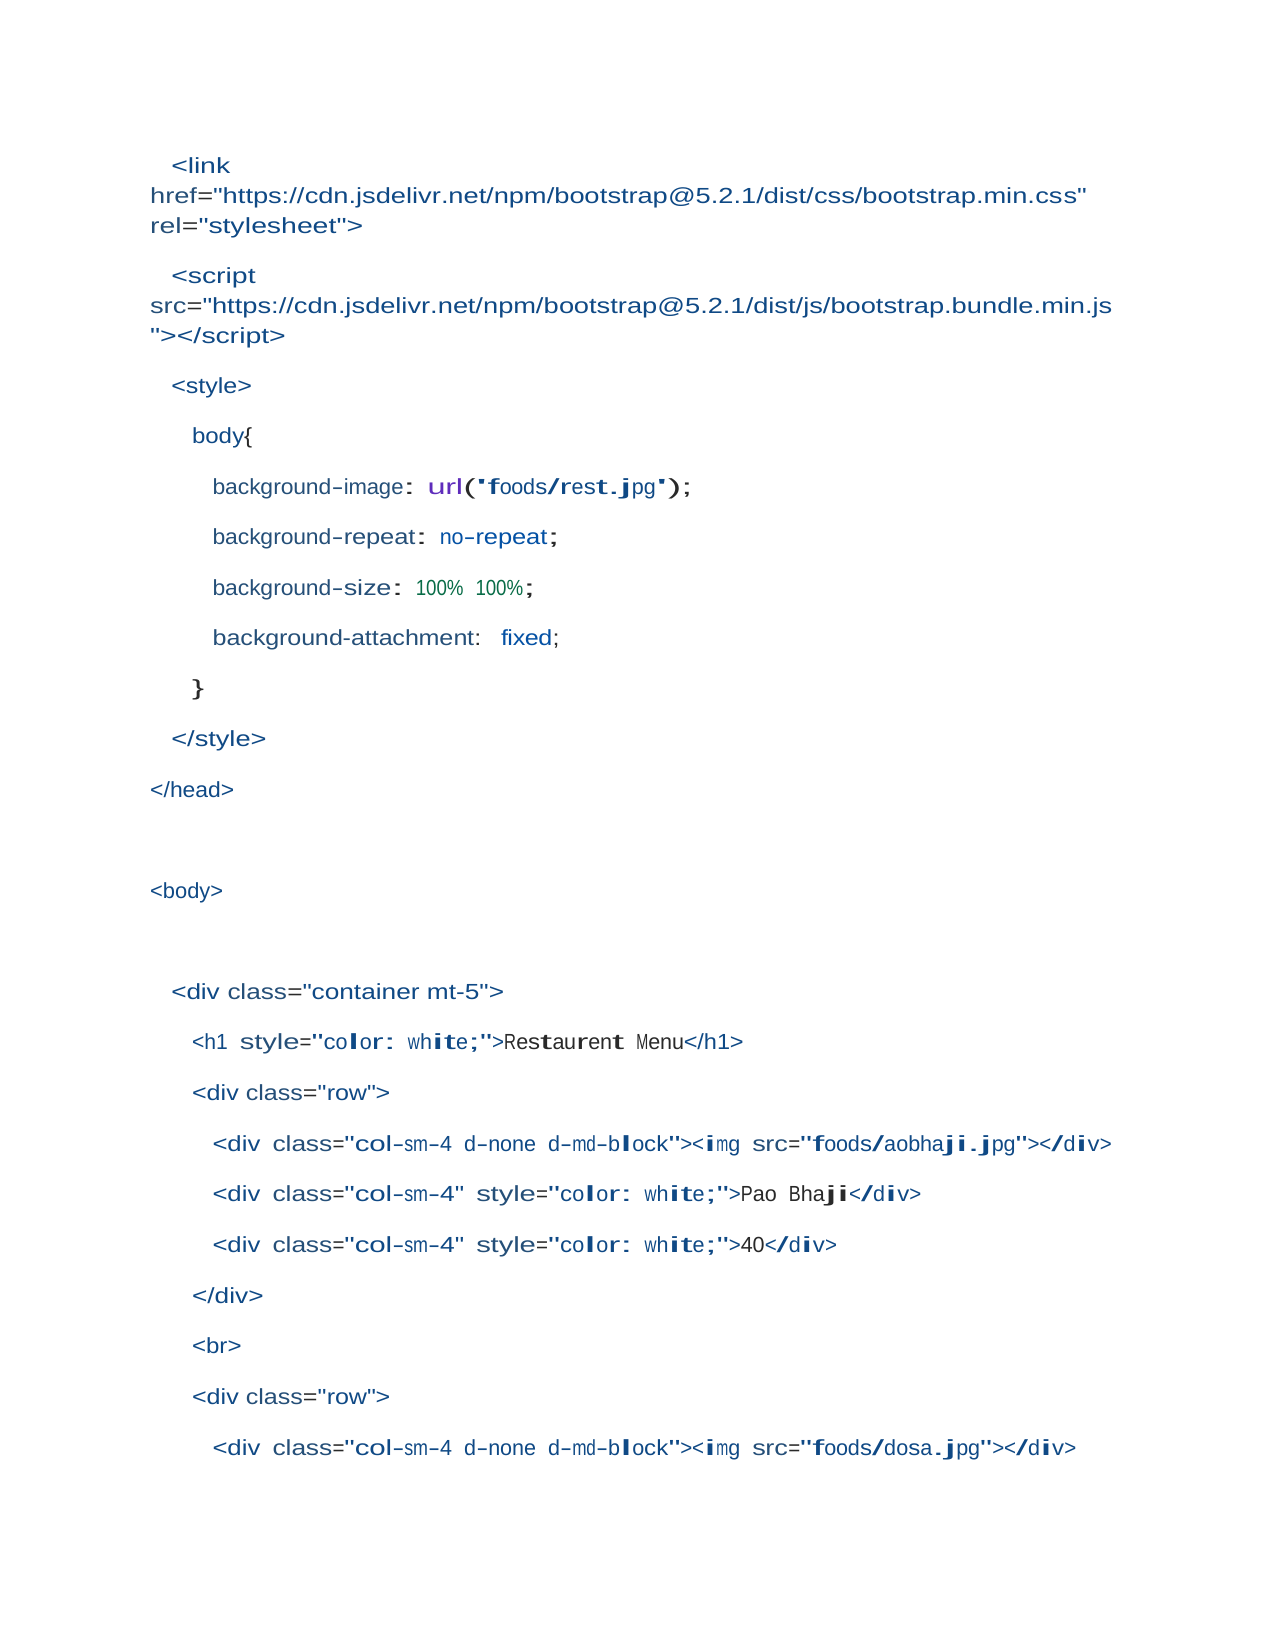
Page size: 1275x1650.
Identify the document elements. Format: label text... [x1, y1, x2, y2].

text background-image: url('foods/rest.jpg'); background-repeat: no-repeat; [212, 474, 693, 549]
text <body> [150, 878, 1248, 903]
text <script src="https://cdn.jsdelivr.net/npm/bootstrap@5.2.1/dist/js/bootstrap.bundle.min.js "></script> [150, 263, 1120, 348]
text <div class="row"> [192, 1080, 1248, 1105]
text <div class="col-sm-4" style="color: white;">40</div> [212, 1232, 1248, 1257]
text background-size: 100% 100%; background-attachment: fixed; [212, 574, 561, 650]
text </div> [192, 1283, 1248, 1308]
text } [192, 675, 1248, 700]
text <div class="col-sm-4" style="color: white;">Pao Bhaji</div> [212, 1181, 1248, 1207]
text </head> [150, 777, 1248, 802]
text </style> [171, 726, 1248, 751]
text <h1 style="color: white;">Restaurent Menu</h1> [192, 1029, 1248, 1054]
text <div class="col-sm-4 d-none d-md-block"><img src="foods/aobhaji.jpg"></div> [212, 1131, 1248, 1156]
text <div class="container mt-5"> [171, 979, 1248, 1004]
text <link href="https://cdn.jsdelivr.net/npm/bootstrap@5.2.1/dist/css/bootstrap.min.css" rel="stylesheet"> [150, 153, 1120, 239]
text <div class="row"> [192, 1384, 1248, 1409]
text <div class="col-sm-4 d-none d-md-block"><img src="foods/dosa.jpg"></div> [212, 1434, 1248, 1460]
text <style> body{ [171, 373, 310, 448]
text <br> [192, 1333, 1248, 1358]
